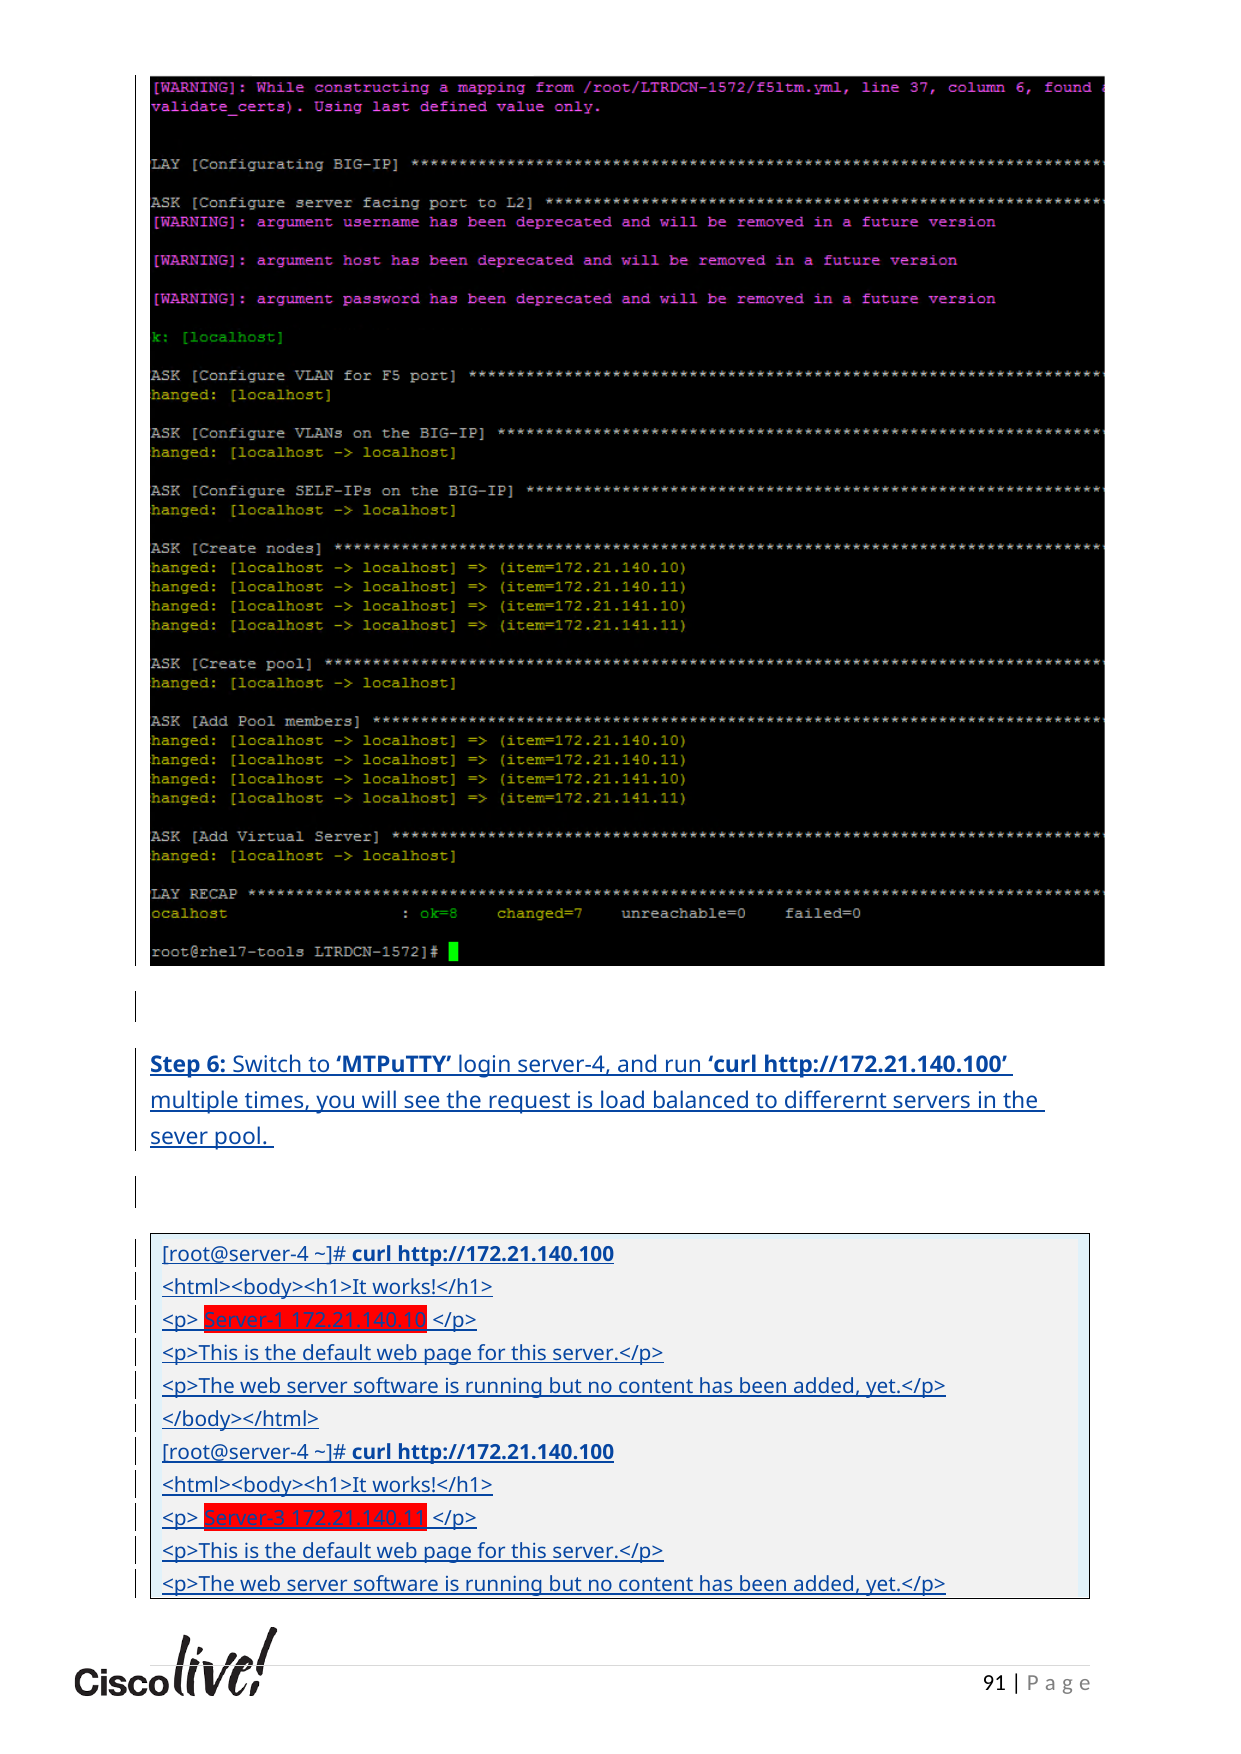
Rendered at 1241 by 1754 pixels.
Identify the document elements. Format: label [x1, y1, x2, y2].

picture [74, 1627, 278, 1698]
picture [150, 75, 1105, 966]
